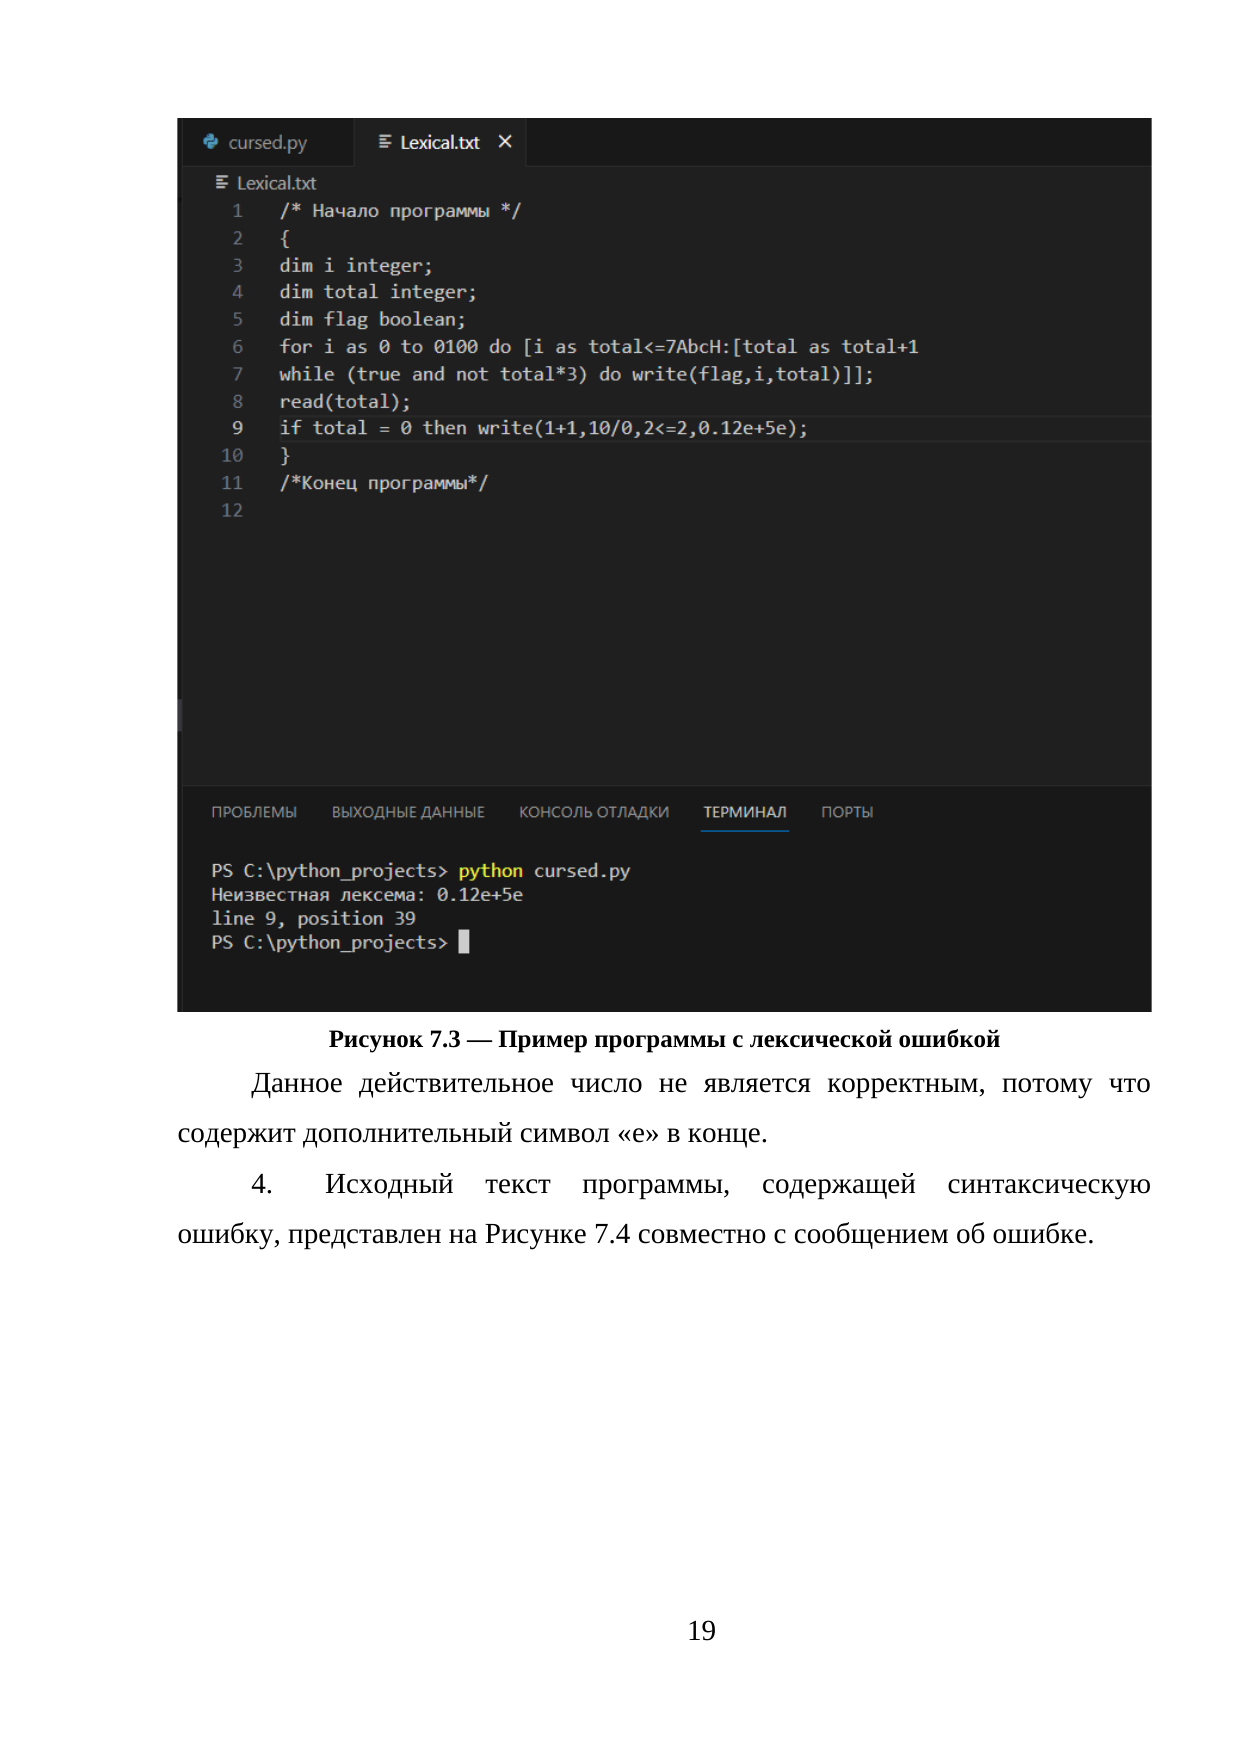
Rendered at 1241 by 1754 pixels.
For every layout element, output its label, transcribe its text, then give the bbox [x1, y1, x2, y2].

list Исходный текст программы, содержащей синтаксическую ошибку, представлен на Рисунке 7.4 совместно с сообщением об ошибке. [177, 1166, 1152, 1250]
text Рисунок 7.3 — Пример программы с лексической ошибкой [177, 1024, 1152, 1053]
picture [177, 118, 1152, 1012]
text Данное действительное число не является корректным, потому что содержит дополнительный символ «e» в конце. [177, 1065, 1152, 1149]
